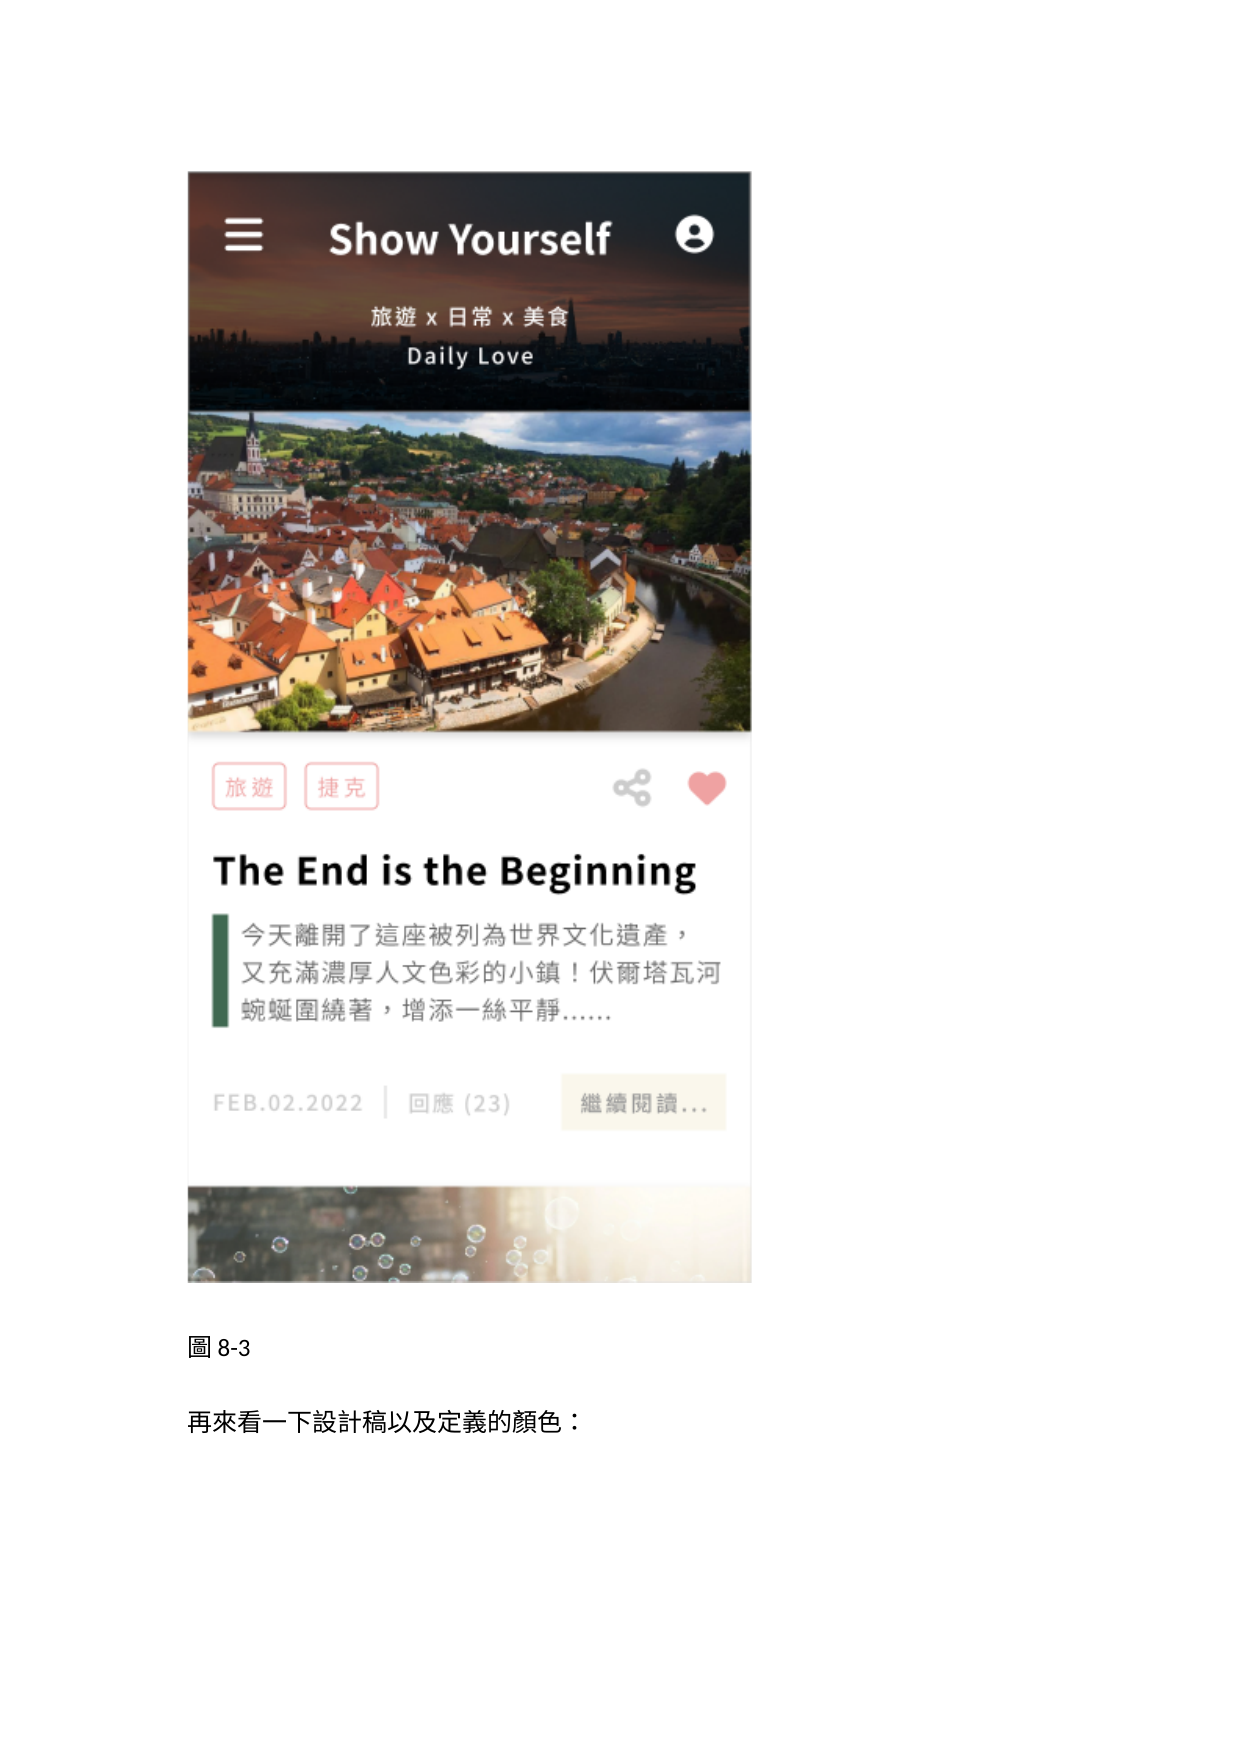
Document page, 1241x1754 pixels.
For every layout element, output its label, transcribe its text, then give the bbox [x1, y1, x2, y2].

text 圖8-3 [187, 1327, 1053, 1364]
picture [187, 171, 752, 1283]
text 再來看一下設計稿以及定義的顏色： [187, 1402, 1053, 1439]
